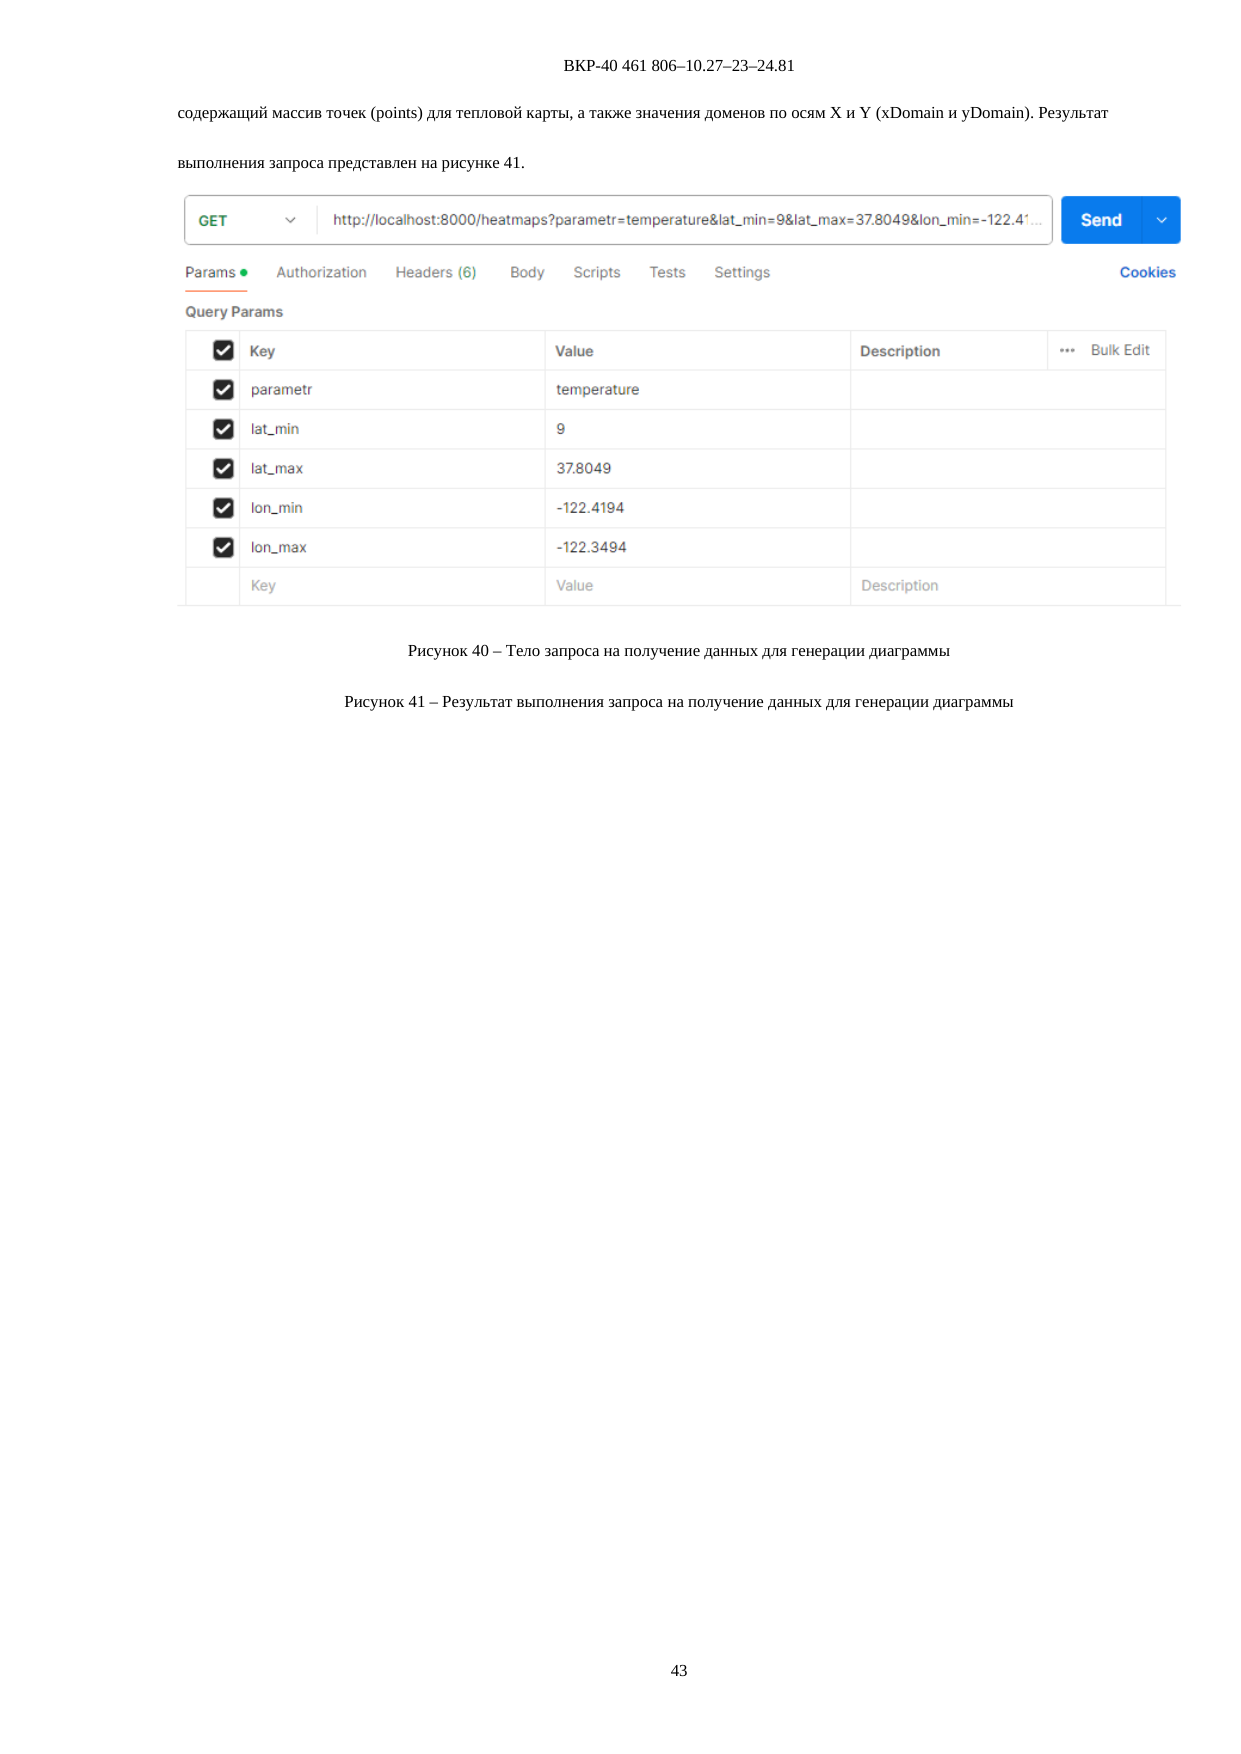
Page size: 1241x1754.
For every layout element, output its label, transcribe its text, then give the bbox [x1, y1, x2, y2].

picture [177, 189, 1182, 611]
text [177, 89, 1181, 172]
text Рисунок 41 – Результат выполнения запроса на получение данных для генерации диаграммы [177, 677, 1181, 711]
text Рисунок 40 – Тело запроса на получение данных для генерации диаграммы [177, 627, 1181, 660]
